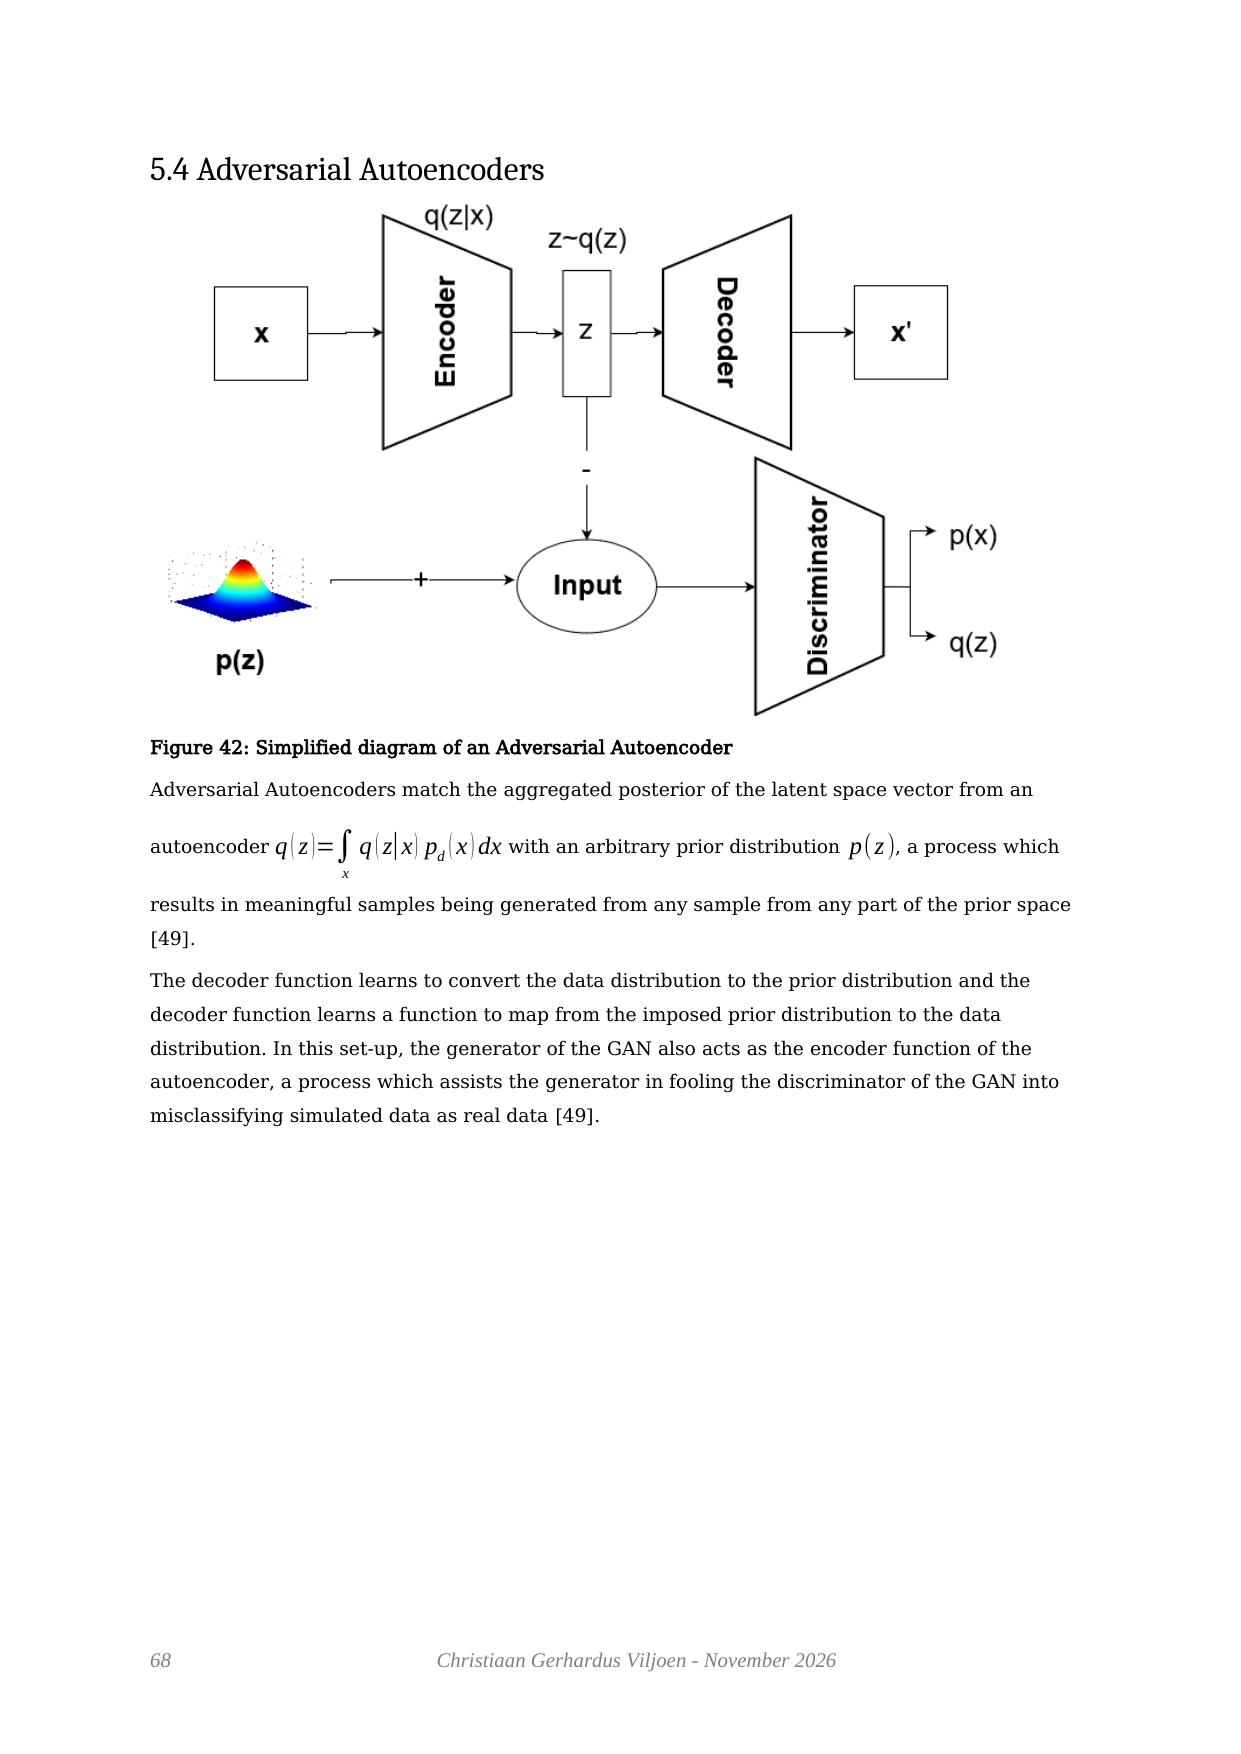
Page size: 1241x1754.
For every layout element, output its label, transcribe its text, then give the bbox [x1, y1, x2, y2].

subtitle Adversarial Autoencoders [150, 150, 1090, 188]
text Adversarial Autoencoders match the aggregated posterior of the latent space vector from an autoencoder with an arbitrary prior distribution , a process which results in meaningful samples being generated from any sample from any part of the prior space . [150, 777, 1090, 949]
text The decoder function learns to convert the data distribution to the prior distribution and the decoder function learns a function to map from the imposed prior distribution to the data distribution. In this set-up, the generator of the GAN also acts as the encoder function of the autoencoder, a process which assists the generator in fooling the discriminator of the GAN into misclassifying simulated data as real data . [150, 969, 1090, 1126]
text Figure 42: Simplified diagram of an Adversarial Autoencoder [150, 735, 1090, 758]
picture [150, 200, 1018, 716]
